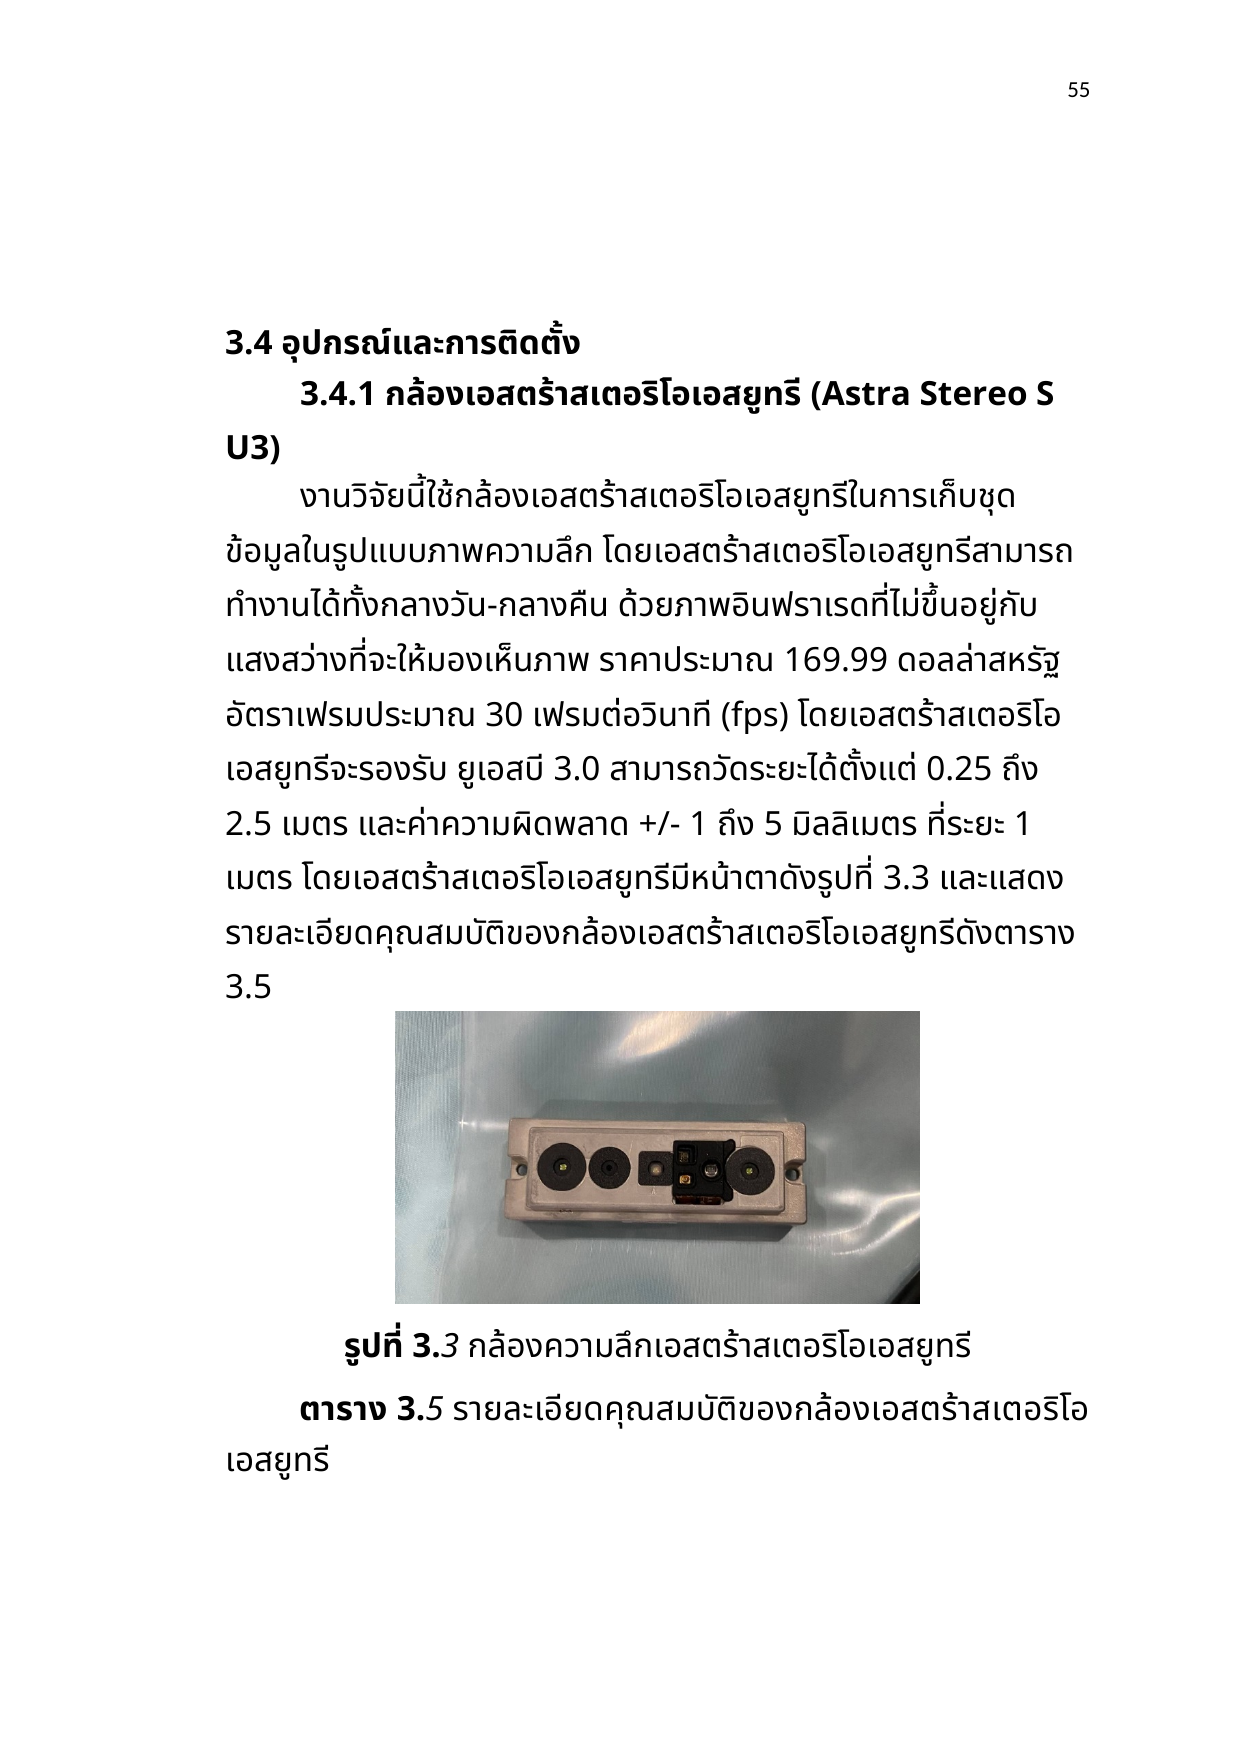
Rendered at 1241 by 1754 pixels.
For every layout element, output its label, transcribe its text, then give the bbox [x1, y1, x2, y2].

subtitle 3.4 อุปกรณ์และการติดตั้ง [225, 319, 1090, 369]
picture [395, 1011, 920, 1304]
text 3.4.1 กล้องเอสตร้าสเตอริโอเอสยูทรี (Astra Stereo S U3) [225, 369, 1090, 469]
text งานวิจัยนี้ใช้กล้องเอสตร้าสเตอริโอเอสยูทรีในการเก็บชุดข้อมูลในรูปแบบภาพความลึก โดยเอสตร้าสเตอริโอเอสยูทรีสามารถทำงานได้ทั้งกลางวัน-กลางคืน ด้วยภาพอินฟราเรดที่ไม่ขึ้นอยู่กับแสงสว่างที่จะให้มองเห็นภาพ ราคาประมาณ 169.99 ดอลล่าสหรัฐ อัตราเฟรมประมาณ 30 เฟรมต่อวินาที (fps) โดยเอสตร้าสเตอริโอเอสยูทรีจะรองรับ ยูเอสบี 3.0 สามารถวัดระยะได้ตั้งแต่ 0.25 ถึง 2.5 เมตร และค่าความผิดพลาด +/- 1 ถึง 5 มิลลิเมตร ที่ระยะ 1 เมตร โดยเอสตร้าสเตอริโอเอสยูทรีมีหน้าตาดังรูปที่ 3.3 และแสดงรายละเอียดคุณสมบัติของกล้องเอสตร้าสเตอริโอเอสยูทรีดังตาราง 3.5 [225, 472, 1090, 1008]
text รูปที่ 3.3 กล้องความลึกเอสตร้าสเตอริโอเอสยูทรี [225, 1322, 1090, 1373]
text ตาราง 3.5 รายละเอียดคุณสมบัติของกล้องเอสตร้าสเตอริโอเอสยูทรี [225, 1385, 1090, 1486]
